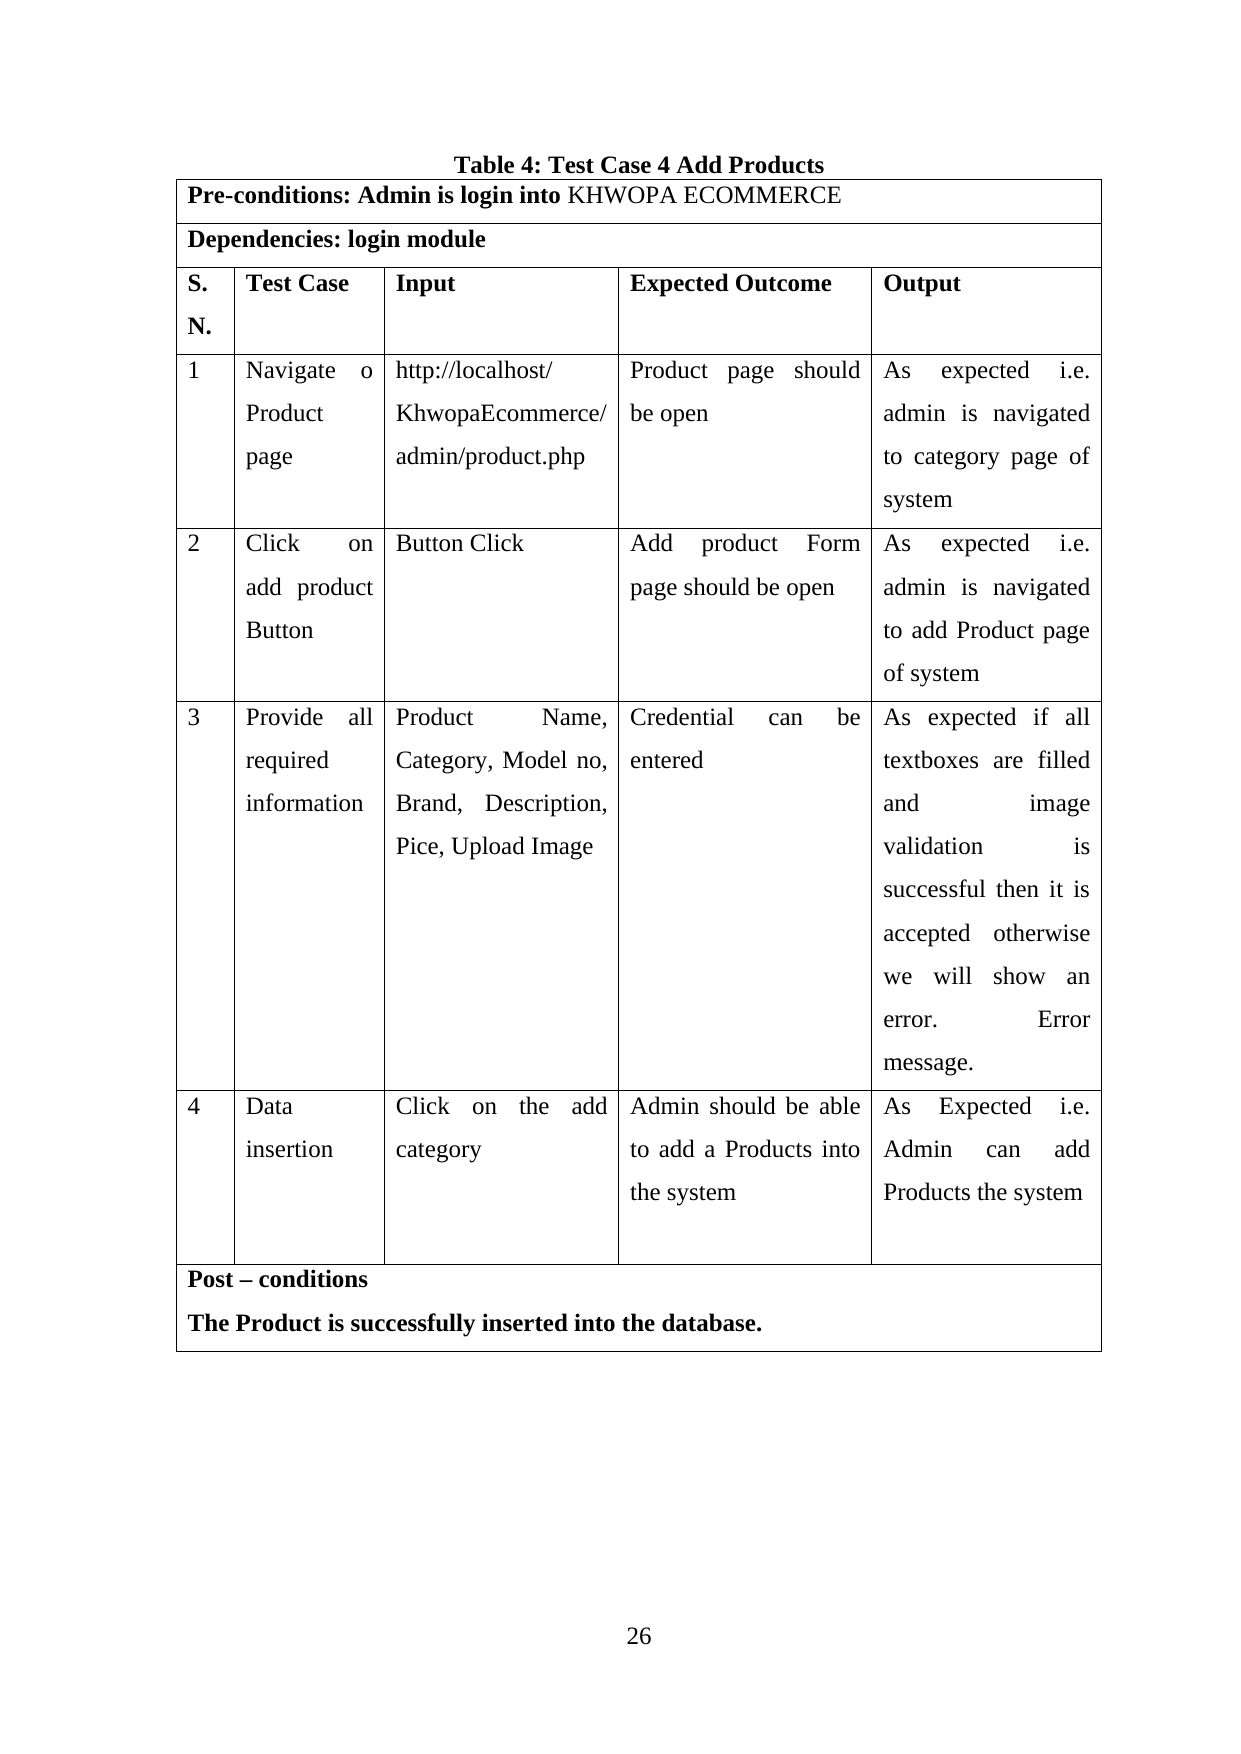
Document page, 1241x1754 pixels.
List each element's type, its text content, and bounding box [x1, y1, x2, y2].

table_cell Dependencies: login module [177, 224, 1101, 267]
table_cell As Expected i.e. Admin can add Products the system [872, 1091, 1101, 1263]
text Table 4: Test Case 4 Add Products [187, 150, 1090, 179]
table_cell 3 [177, 702, 234, 1090]
table_cell Input [385, 268, 618, 354]
table_cell Credential can be entered [619, 702, 871, 1090]
table_cell Add product Form page should be open [619, 529, 871, 701]
table_cell Data insertion [235, 1091, 384, 1263]
table_cell As expected i.e. admin is navigated to category page of system [872, 355, 1101, 527]
table_cell Post – conditions The Product is successfully inserted into the database. [177, 1265, 1101, 1351]
table_header Pre-conditions: Admin is login into KHWOPA ECOMMERCE [177, 180, 1101, 223]
table_cell 4 [177, 1091, 234, 1263]
table_cell Admin should be able to add a Products into the system [619, 1091, 871, 1263]
table_cell Product page should be open [619, 355, 871, 527]
table_cell Product Name, Category, Model no, Brand, Description, Pice, Upload Image [385, 702, 618, 1090]
table_cell 2 [177, 529, 234, 701]
table_cell Button Click [385, 529, 618, 701]
table_cell Expected Outcome [619, 268, 871, 354]
table_cell Click on add product Button [235, 529, 384, 701]
table_cell 1 [177, 355, 234, 527]
table_cell Navigate o Product page [235, 355, 384, 527]
table_cell As expected i.e. admin is navigated to add Product page of system [872, 529, 1101, 701]
table_cell Click on the add category [385, 1091, 618, 1263]
table_cell Test Case [235, 268, 384, 354]
table_cell http://localhost/KhwopaEcommerce/admin/product.php [385, 355, 618, 527]
table_cell As expected if all textboxes are filled and image validation is successful then it is accepted otherwise we will show an error. Error message. [872, 702, 1101, 1090]
table_cell Provide all required information [235, 702, 384, 1090]
table_cell S.N. [177, 268, 234, 354]
table_cell Output [872, 268, 1101, 354]
